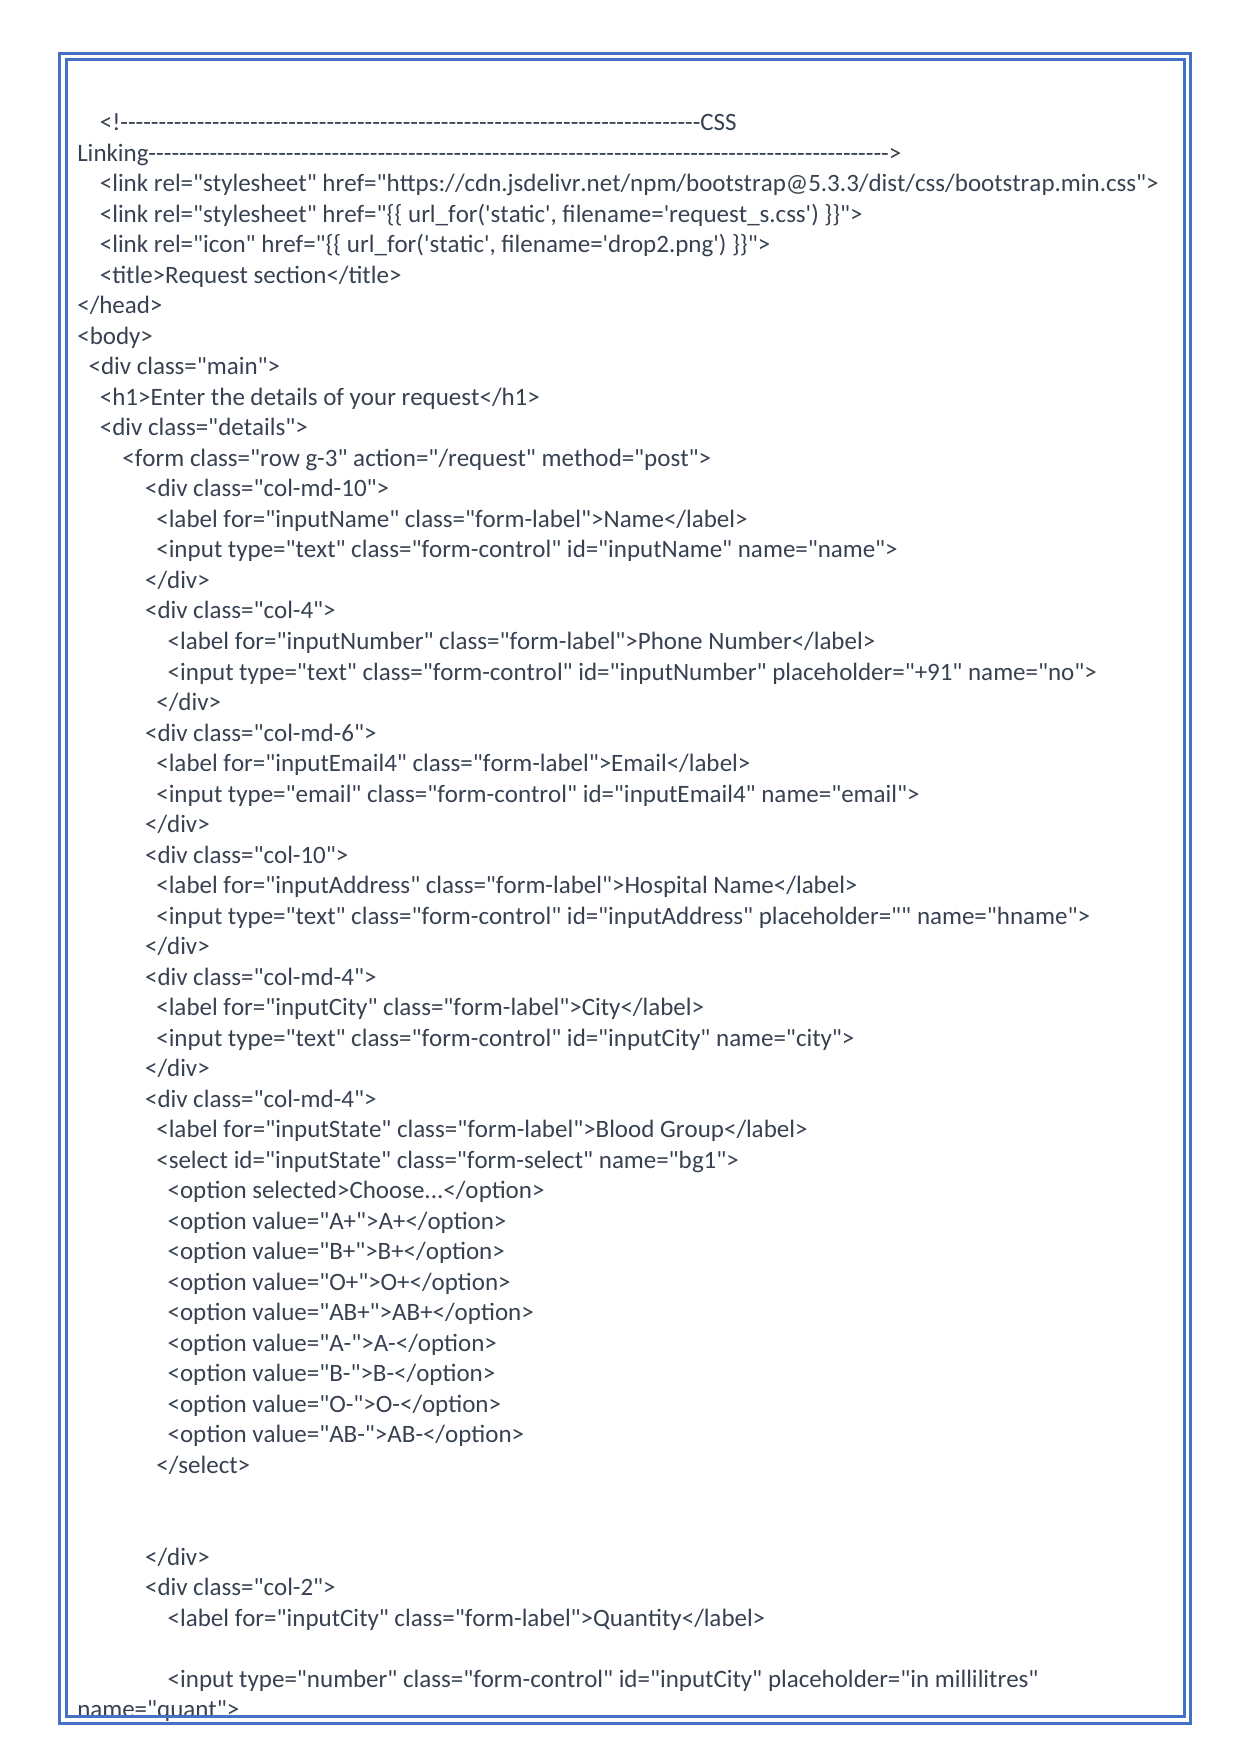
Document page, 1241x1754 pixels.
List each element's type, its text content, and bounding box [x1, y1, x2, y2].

text <div class="col-10"> [77, 839, 1183, 869]
text <input type="text" class="form-control" id="inputAddress" placeholder="" name="hname"> [77, 900, 1183, 930]
text <label for="inputCity" class="form-label">Quantity</label> [77, 1602, 1183, 1632]
text </div> [77, 808, 1183, 839]
text </div> [77, 930, 1183, 961]
text <input type="text" class="form-control" id="inputNumber" placeholder="+91" name="no"> [77, 656, 1183, 686]
text </div> [77, 1541, 1183, 1571]
text </div> [77, 686, 1183, 717]
text <select id="inputState" class="form-select" name="bg1"> [77, 1144, 1183, 1174]
text <label for="inputCity" class="form-label">City</label> [77, 991, 1183, 1022]
text <div class="col-md-10"> [77, 472, 1183, 503]
text <option value="O+">O+</option> [77, 1266, 1183, 1297]
text <div class="col-md-4"> [77, 961, 1183, 991]
text </div> [77, 1052, 1183, 1083]
text <link rel="icon" href="{{ url_for('static', filename='drop2.png') }}"> [77, 228, 1183, 259]
text <input type="text" class="form-control" id="inputCity" name="city"> [77, 1022, 1183, 1052]
text <option value="AB+">AB+</option> [77, 1297, 1183, 1327]
text <div class="col-2"> [77, 1571, 1183, 1602]
text <label for="inputNumber" class="form-label">Phone Number</label> [77, 625, 1183, 656]
text <div class="col-md-6"> [77, 717, 1183, 747]
text <div class="col-md-4"> [77, 1083, 1183, 1113]
text <title>Request section</title> [77, 259, 1183, 289]
text <option value="A+">A+</option> [77, 1205, 1183, 1236]
text <option value="O-">O-</option> [77, 1388, 1183, 1419]
text <label for="inputName" class="form-label">Name</label> [77, 503, 1183, 533]
text </select> [77, 1449, 1183, 1480]
text <!----------------------------------------------------------------------------CSS Linking-------------------------------------------------------------------------------------------------> [77, 106, 1183, 167]
text </div> [77, 564, 1183, 594]
text <input type="email" class="form-control" id="inputEmail4" name="email"> [77, 778, 1183, 808]
text <div class="details"> [77, 411, 1183, 442]
text <div class="main"> [77, 350, 1183, 381]
text <option value="B+">B+</option> [77, 1236, 1183, 1266]
text <option selected>Choose...</option> [77, 1174, 1183, 1205]
text <option value="B-">B-</option> [77, 1358, 1183, 1388]
text <label for="inputEmail4" class="form-label">Email</label> [77, 747, 1183, 778]
text <label for="inputAddress" class="form-label">Hospital Name</label> [77, 869, 1183, 900]
text <div class="col-4"> [77, 594, 1183, 625]
text <body> [77, 320, 1183, 350]
text <input type="number" class="form-control" id="inputCity" placeholder="in millilitres" name="quant"> [77, 1663, 1189, 1722]
text <label for="inputState" class="form-label">Blood Group</label> [77, 1113, 1183, 1144]
text <link rel="stylesheet" href="https://cdn.jsdelivr.net/npm/bootstrap@5.3.3/dist/css/bootstrap.min.css"> [77, 167, 1183, 198]
text </head> [77, 289, 1183, 320]
text <form class="row g-3" action="/request" method="post"> [77, 442, 1183, 472]
text <option value="AB-">AB-</option> [77, 1419, 1183, 1449]
text <h1>Enter the details of your request</h1> [77, 381, 1183, 411]
text <link rel="stylesheet" href="{{ url_for('static', filename='request_s.css') }}"> [77, 198, 1183, 228]
text <input type="text" class="form-control" id="inputName" name="name"> [77, 533, 1183, 564]
text <option value="A-">A-</option> [77, 1327, 1183, 1358]
